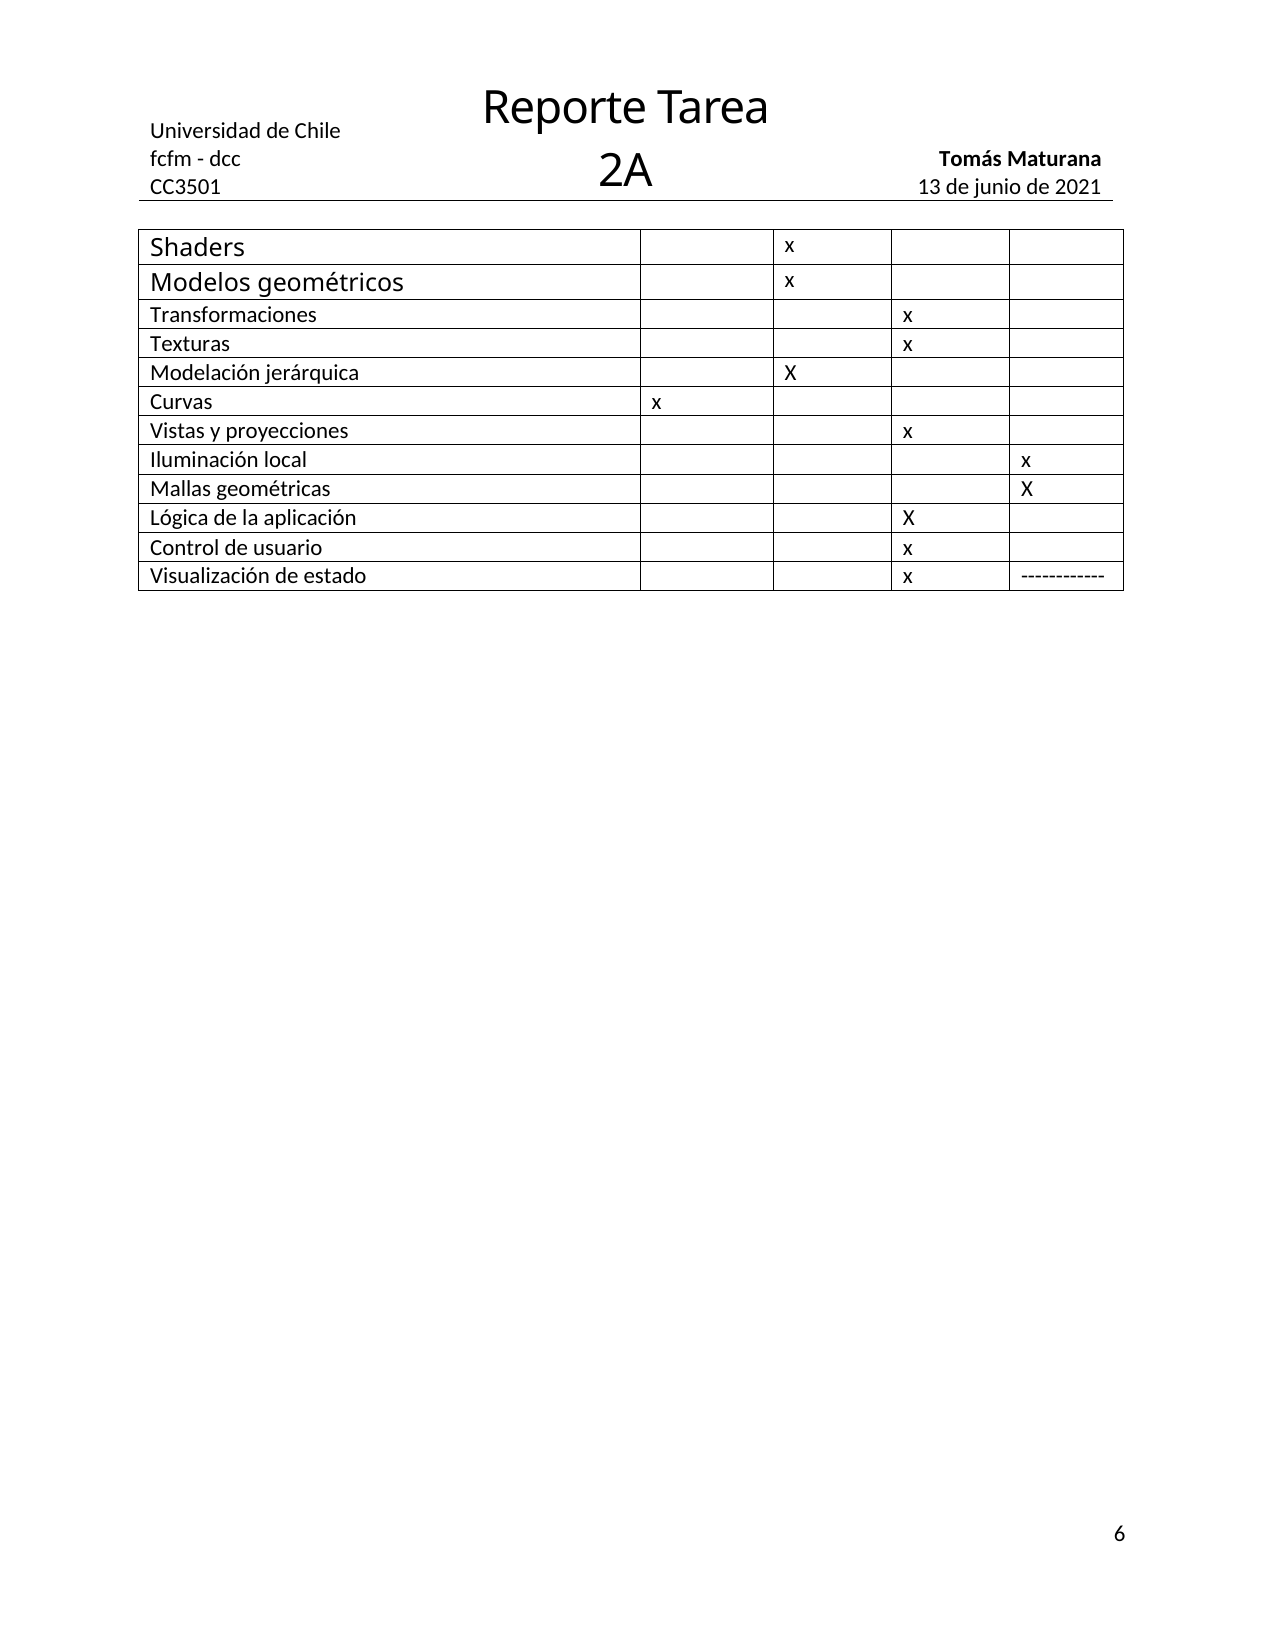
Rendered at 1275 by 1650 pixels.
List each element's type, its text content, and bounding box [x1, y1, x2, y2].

table_cell [641, 329, 773, 357]
table_cell [641, 504, 773, 532]
table_cell [774, 533, 891, 561]
table_cell ------------ [1010, 562, 1123, 590]
table_cell [641, 265, 773, 299]
table_cell Curvas [139, 387, 640, 415]
table_cell X [1010, 475, 1123, 502]
table_cell [774, 416, 891, 444]
table_cell Visualización de estado [139, 562, 640, 590]
table_cell [774, 300, 891, 328]
table_cell [641, 445, 773, 473]
table_cell Lógica de la aplicación [139, 504, 640, 532]
table_cell [1010, 265, 1123, 299]
table_cell [641, 475, 773, 502]
table_cell [1010, 387, 1123, 415]
table_cell x [641, 387, 773, 415]
table_cell [641, 416, 773, 444]
table_cell [1010, 533, 1123, 561]
table_cell x [892, 533, 1009, 561]
table_cell [774, 329, 891, 357]
table_cell Vistas y proyecciones [139, 416, 640, 444]
table_cell Mallas geométricas [139, 475, 640, 502]
table_cell [892, 265, 1009, 299]
table_cell [641, 358, 773, 386]
table_cell [1010, 329, 1123, 357]
table_cell x [1010, 445, 1123, 473]
table_cell Modelos geométricos [139, 265, 640, 299]
table_cell [892, 387, 1009, 415]
table_cell x [892, 329, 1009, 357]
table_cell [892, 445, 1009, 473]
table_cell [774, 475, 891, 502]
table_cell [892, 230, 1009, 264]
table_cell Control de usuario [139, 533, 640, 561]
table_cell Transformaciones [139, 300, 640, 328]
table_cell [1010, 358, 1123, 386]
table_cell Iluminación local [139, 445, 640, 473]
table_cell [1010, 504, 1123, 532]
table_cell X [774, 358, 891, 386]
table_cell [641, 562, 773, 590]
table_cell x [892, 300, 1009, 328]
table_cell [641, 300, 773, 328]
table_cell x [774, 230, 891, 264]
table_cell x [892, 416, 1009, 444]
table_cell [892, 358, 1009, 386]
table_cell Texturas [139, 329, 640, 357]
table_cell [641, 230, 773, 264]
table_cell [774, 445, 891, 473]
table_cell [1010, 300, 1123, 328]
table_cell [774, 387, 891, 415]
table_cell [774, 562, 891, 590]
table_cell [1010, 230, 1123, 264]
table_cell [774, 504, 891, 532]
table_cell X [892, 504, 1009, 532]
table_cell Shaders [139, 230, 640, 264]
table_cell [641, 533, 773, 561]
table_cell [1010, 416, 1123, 444]
table_cell Modelación jerárquica [139, 358, 640, 386]
table_cell x [774, 265, 891, 299]
table_cell x [892, 562, 1009, 590]
table_cell [892, 475, 1009, 502]
